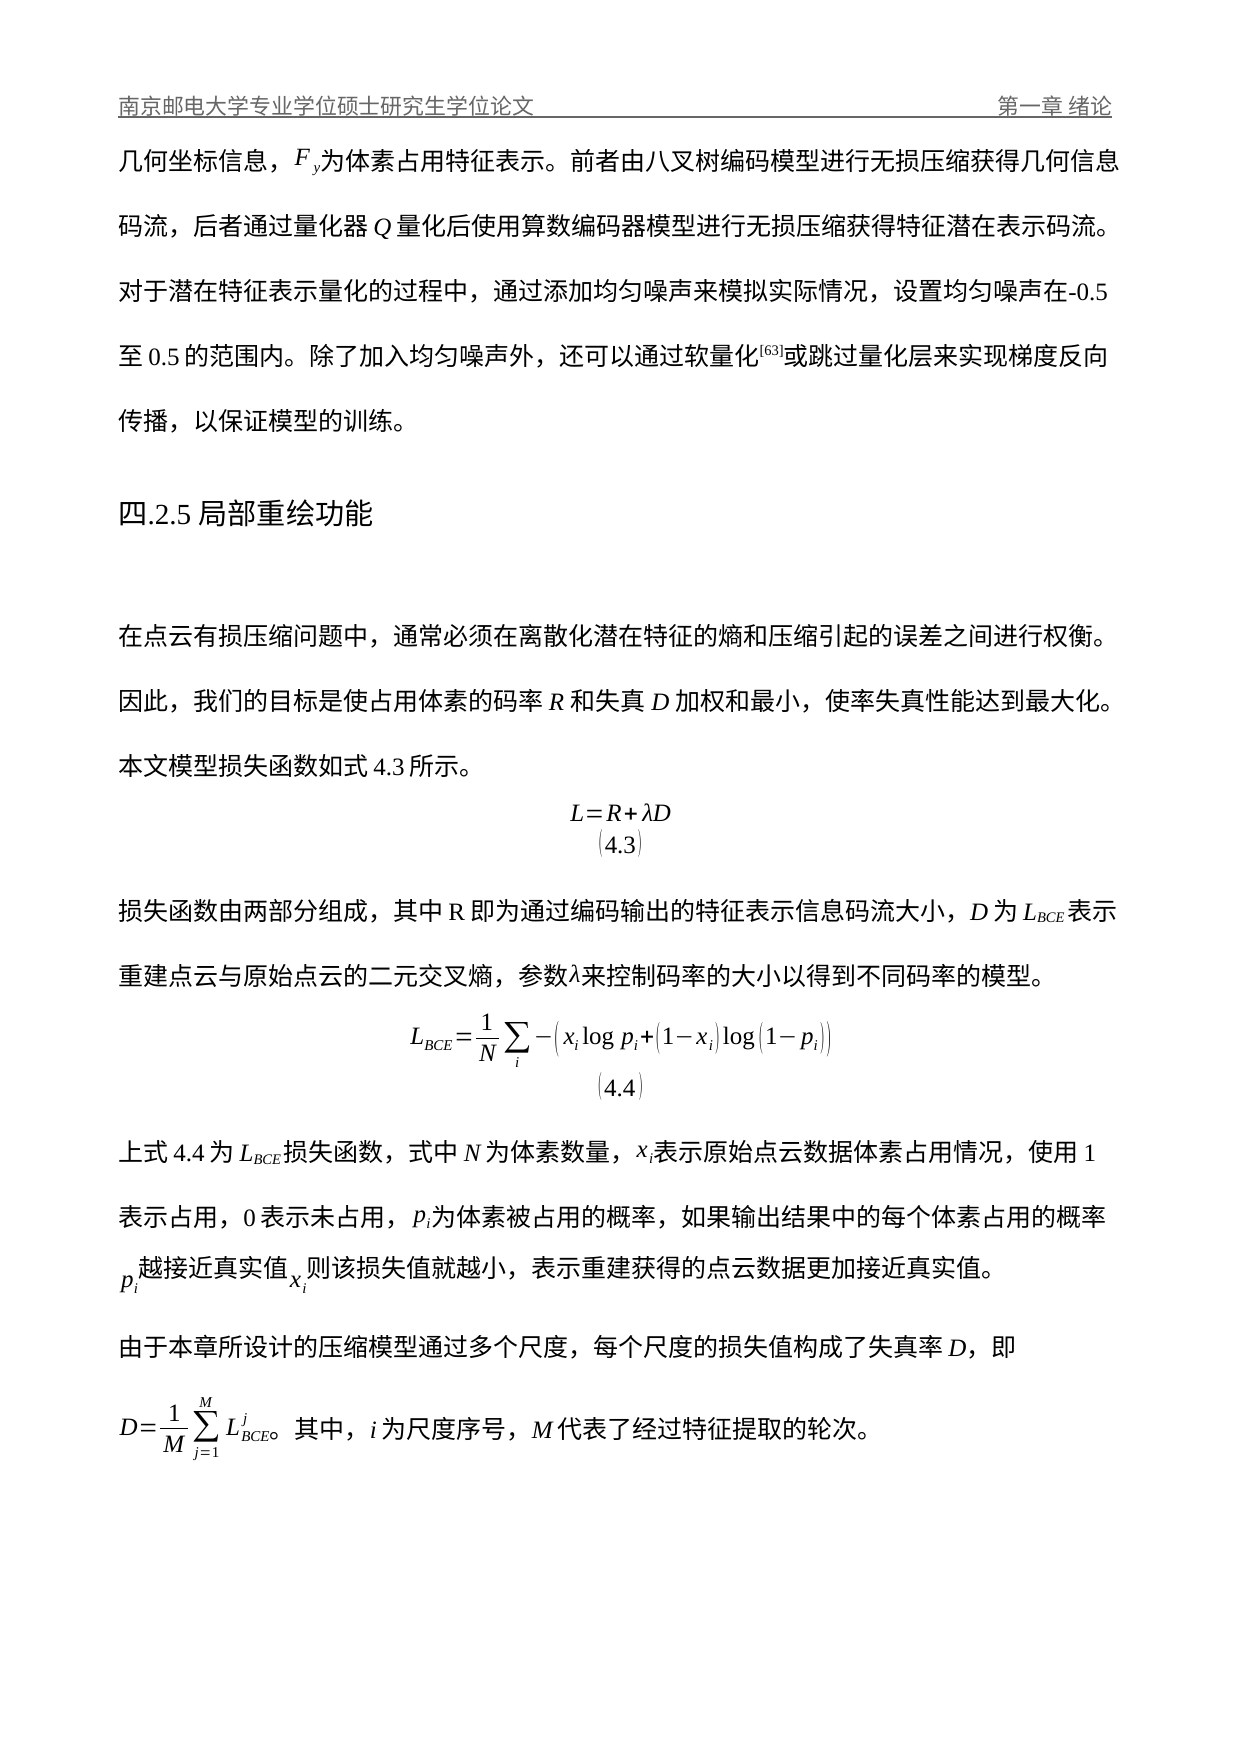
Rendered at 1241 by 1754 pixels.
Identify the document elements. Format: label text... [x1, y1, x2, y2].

text 由于本章所设计的压缩模型通过多个尺度，每个尺度的损失值构成了失真率D，即。其中，i为尺度序号，M代表了经过特征提取的轮次。 [118, 1313, 1122, 1476]
text 上式4.4为LBCE损失函数，式中N为体素数量，表示原始点云数据体素占用情况，使用1表示占用，0表示未占用，为体素被占用的概率，如果输出结果中的每个体素占用的概率越接近真实值则该损失值就越小，表示重建获得的点云数据更加接近真实值。 [118, 1118, 1122, 1313]
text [118, 127, 1122, 452]
text 损失函数由两部分组成，其中R即为通过编码输出的特征表示信息码流大小，D为LBCE表示重建点云与原始点云的二元交叉熵，参数来控制码率的大小以得到不同码率的模型。 [118, 877, 1122, 1007]
text 局部重绘功能 [118, 479, 1122, 544]
text 在点云有损压缩问题中，通常必须在离散化潜在特征的熵和压缩引起的误差之间进行权衡。因此，我们的目标是使占用体素的码率 R 和失真 D 加权和最小，使率失真性能达到最大化。本文模型损失函数如式4.3所示。 [118, 602, 1122, 797]
